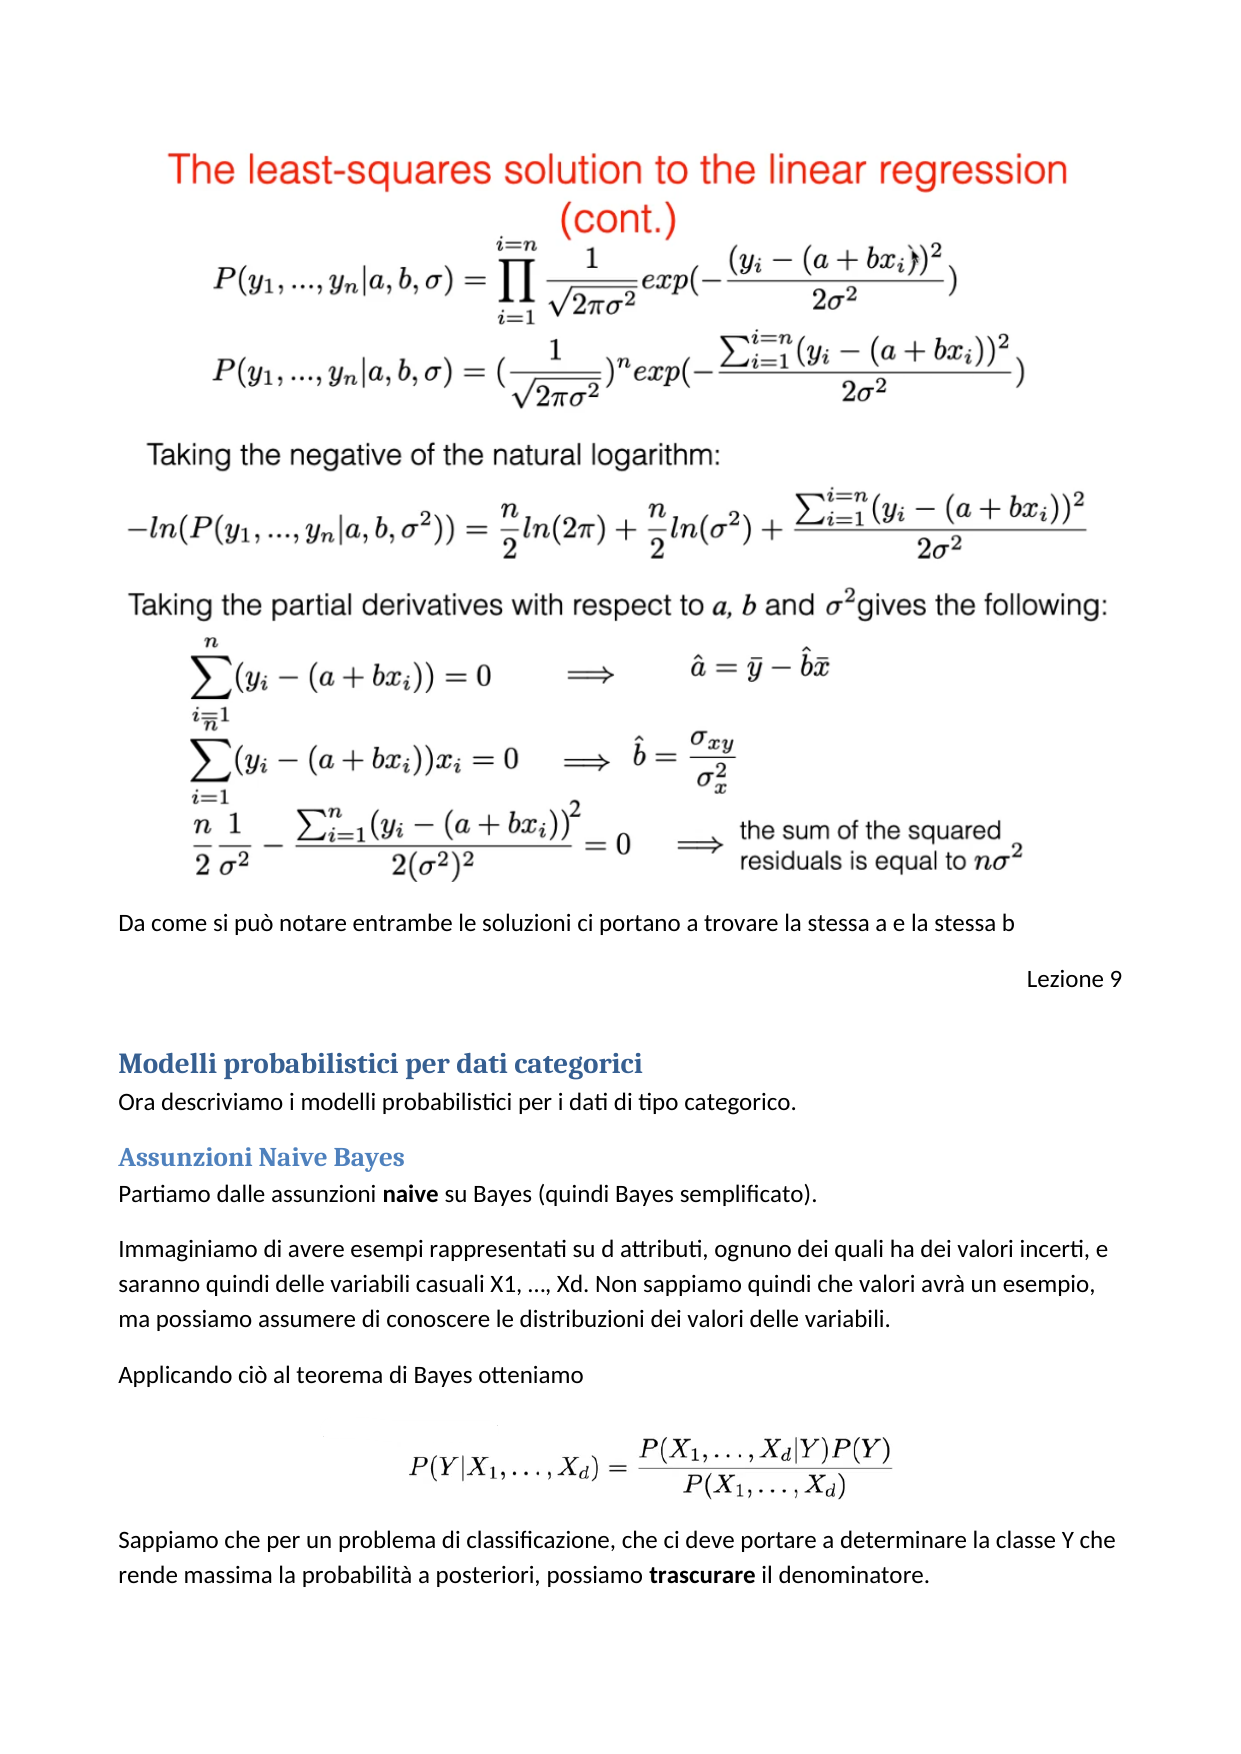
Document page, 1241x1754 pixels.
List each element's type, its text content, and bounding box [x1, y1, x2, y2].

text Sappiamo che per un problema di classificazione, che ci deve portare a determinare la classe Y che rende massima la probabilità a posteriori, possiamo trascurare il denominatore. [118, 1525, 1122, 1590]
text Ora descriviamo i modelli probabilistici per i dati di tipo categorico. [118, 1086, 1122, 1117]
text Immaginiamo di avere esempi rappresentati su d attributi, ognuno dei quali ha dei valori incerti, e saranno quindi delle variabili casuali X1, …, Xd. Non sappiamo quindi che valori avrà un esempio, ma possiamo assumere di conoscere le distribuzioni dei valori delle variabili. [118, 1234, 1122, 1334]
picture [118, 147, 1123, 882]
picture [319, 1415, 921, 1500]
text Da come si può notare entrambe le soluzioni ci portano a trovare la stessa a e la stessa b [118, 907, 1122, 937]
subtitle Modelli probabilistici per dati categorici [118, 1048, 1122, 1081]
text Lezione 9 [118, 963, 1122, 993]
subtitle Assunzioni Naive Bayes [118, 1142, 1122, 1173]
text Applicando ciò al teorema di Bayes otteniamo [118, 1359, 1122, 1390]
text Partiamo dalle assunzioni naive su Bayes (quindi Bayes semplificato). [118, 1178, 1122, 1208]
